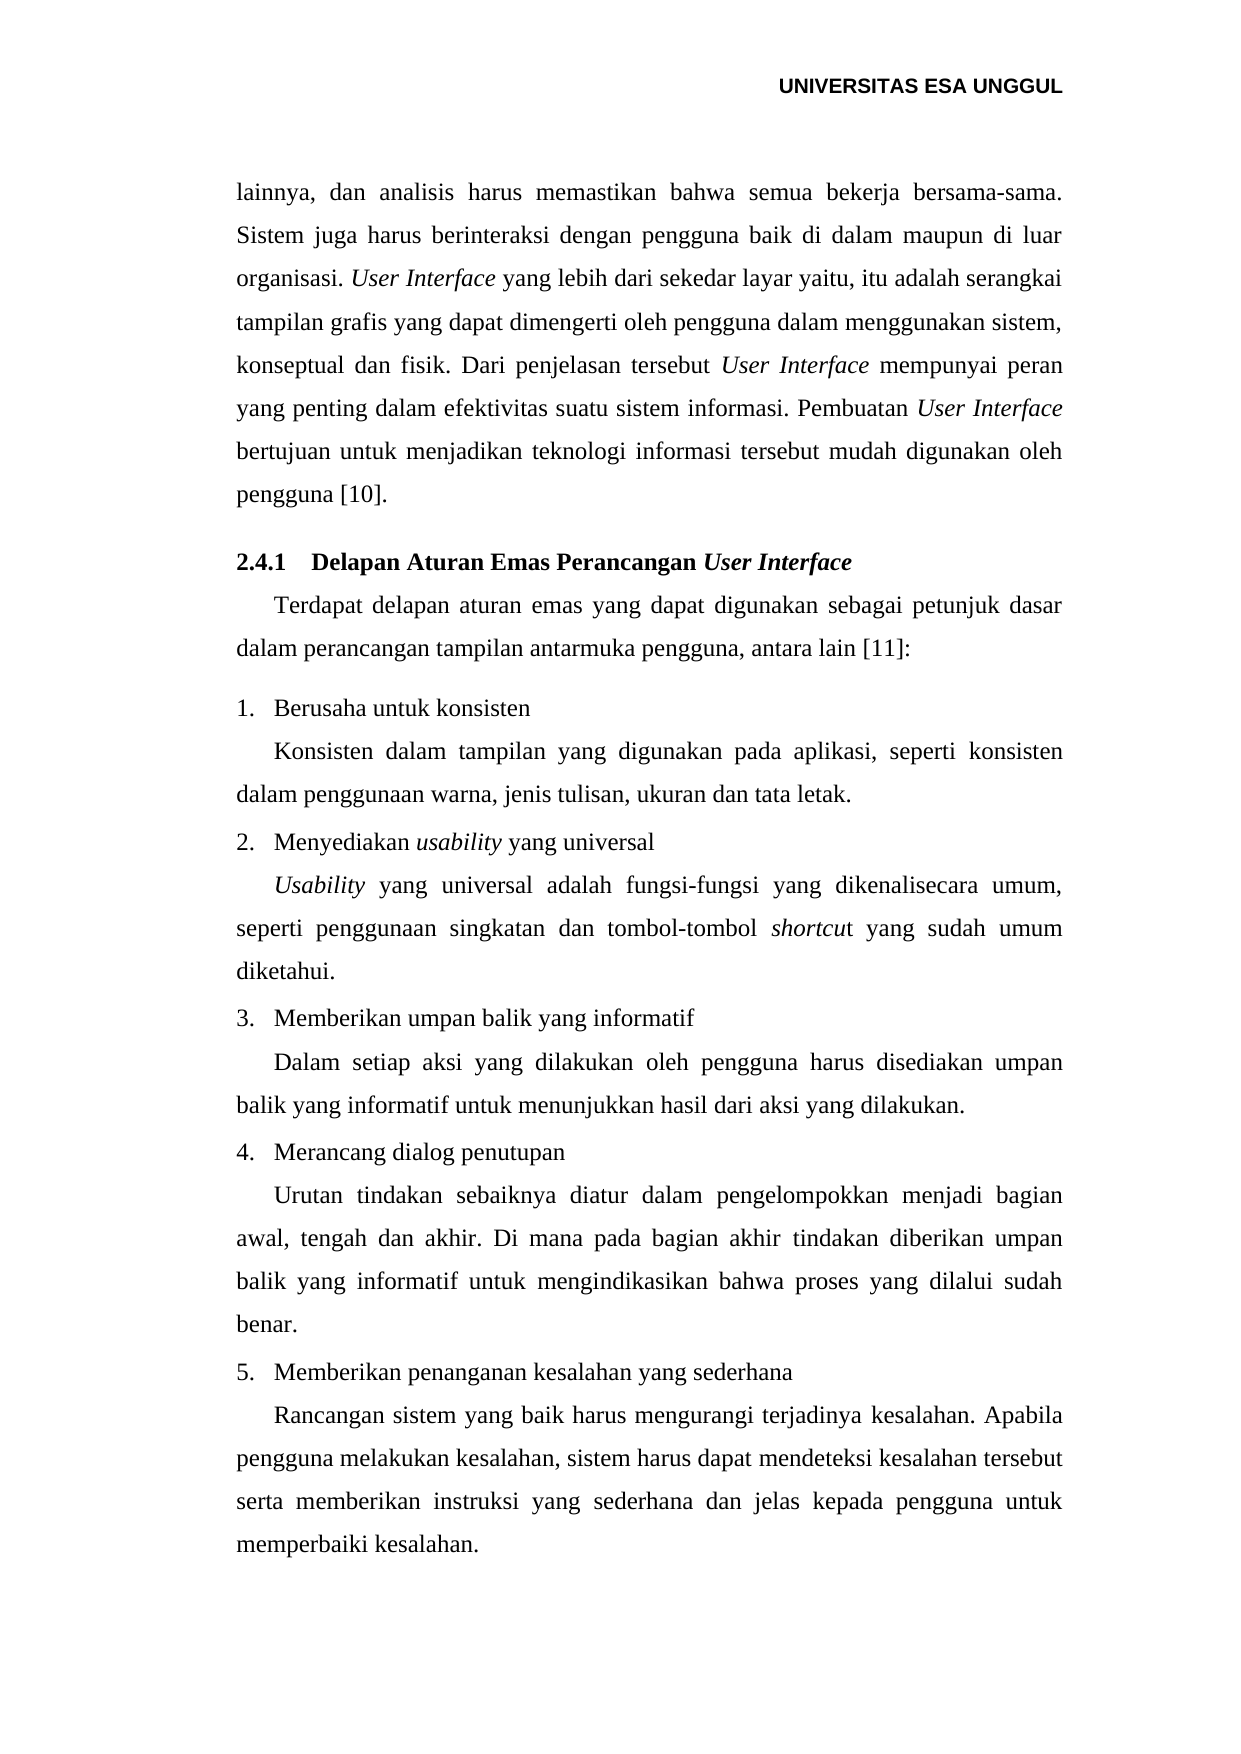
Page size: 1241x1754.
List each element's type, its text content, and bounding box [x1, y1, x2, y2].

text Urutan tindakan sebaiknya diatur dalam pengelompokkan menjadi bagian awal, tengah dan akhir. Di mana pada bagian akhir tindakan diberikan umpan balik yang informatif untuk mengindikasikan bahwa proses yang dilalui sudah benar. [236, 1180, 1063, 1338]
text Terdapat delapan aturan emas yang dapat digunakan sebagai petunjuk dasar dalam perancangan tampilan antarmuka pengguna, antara lain [11]: [236, 590, 1063, 662]
text Konsisten dalam tampilan yang digunakan pada aplikasi, seperti konsisten dalam penggunaan warna, jenis tulisan, ukuran dan tata letak. [236, 736, 1063, 808]
list Memberikan umpan balik yang informatif [236, 1003, 1063, 1032]
text Usability yang universal adalah fungsi-fungsi yang dikenalisecara umum, seperti penggunaan singkatan dan tombol-tombol shortcut yang sudah umum diketahui. [236, 870, 1063, 985]
text Rancangan sistem yang baik harus mengurangi terjadinya kesalahan. Apabila pengguna melakukan kesalahan, sistem harus dapat mendeteksi kesalahan tersebut serta memberikan instruksi yang sederhana dan jelas kepada pengguna untuk memperbaiki kesalahan. [236, 1400, 1063, 1558]
text Dalam setiap aksi yang dilakukan oleh pengguna harus disediakan umpan balik yang informatif untuk menunjukkan hasil dari aksi yang dilakukan. [236, 1047, 1063, 1118]
subtitle Delapan Aturan Emas Perancangan User Interface [236, 547, 1063, 576]
list Berusaha untuk konsisten [236, 693, 1063, 722]
list Menyediakan usability yang universal [236, 827, 1063, 856]
list Merancang dialog penutupan [236, 1137, 1063, 1166]
list Memberikan penanganan kesalahan yang sederhana [236, 1357, 1063, 1386]
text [236, 177, 1063, 508]
